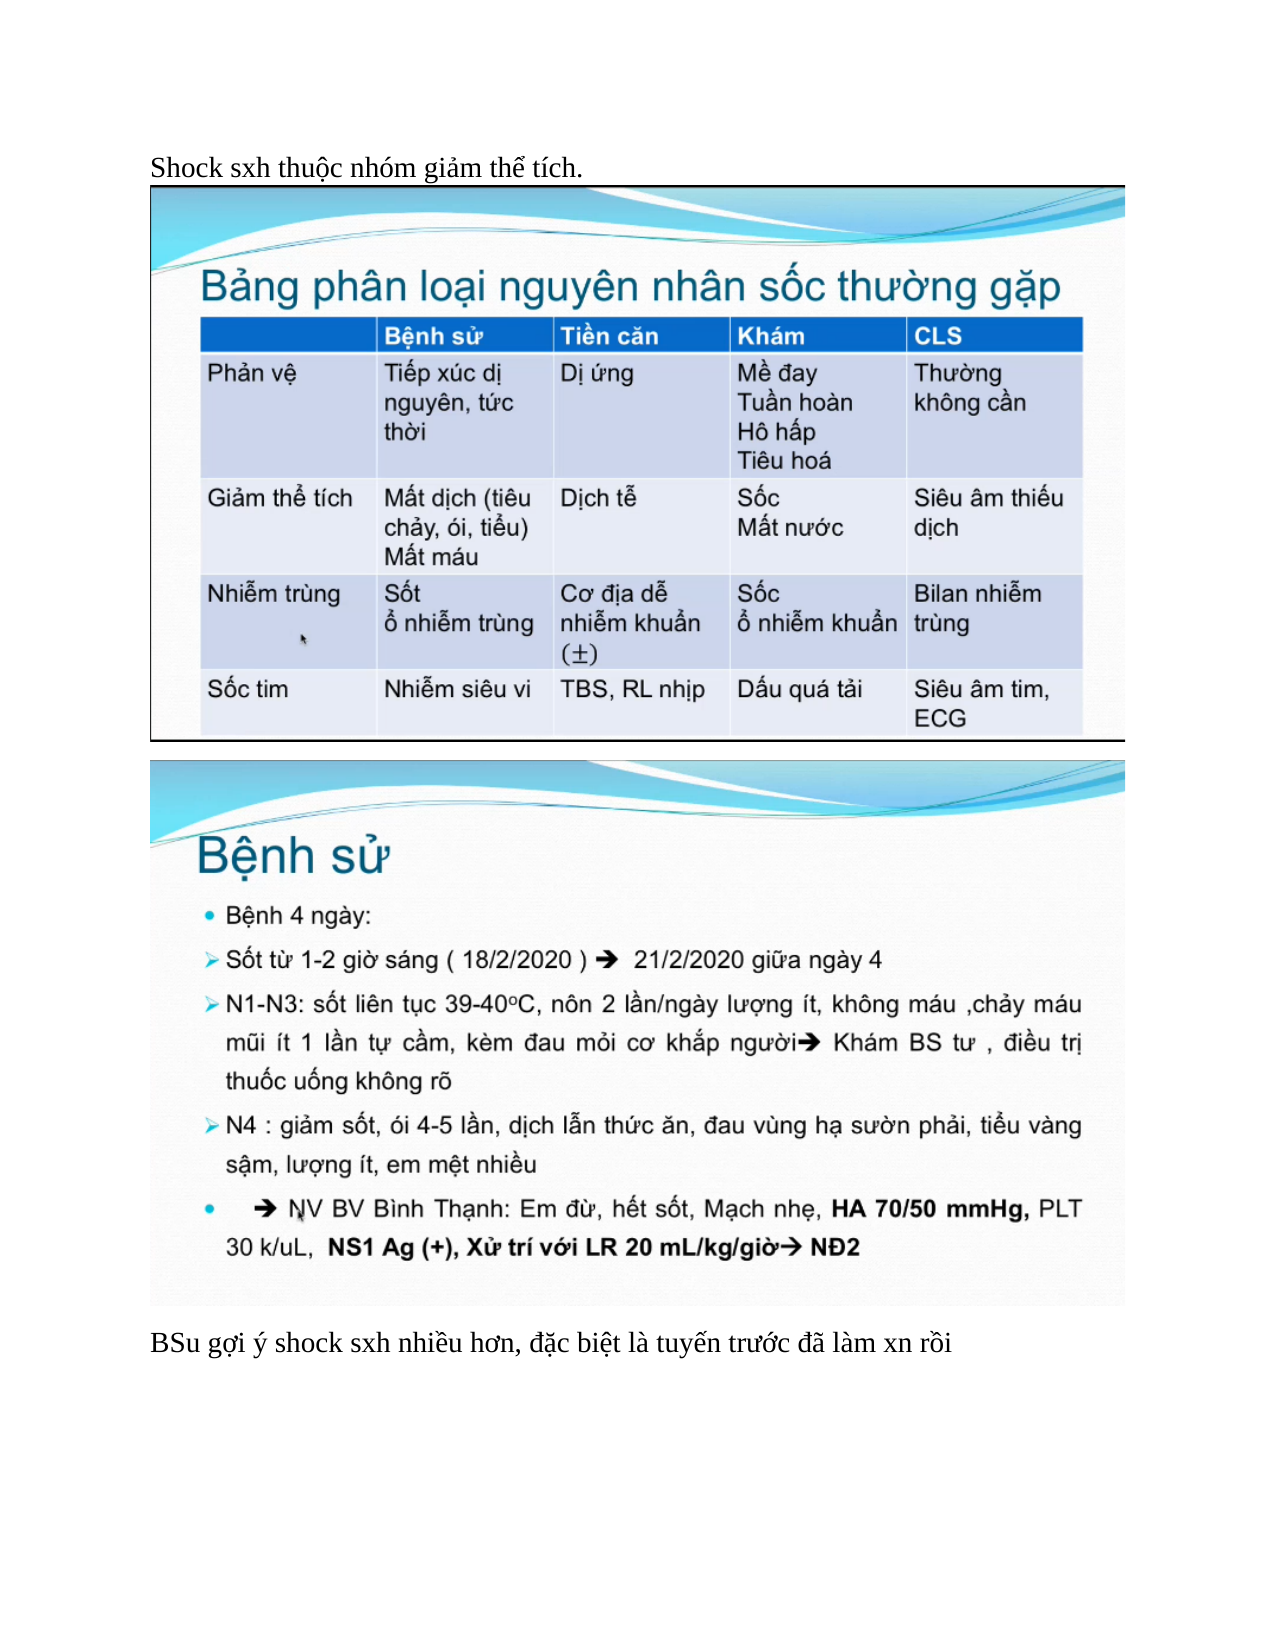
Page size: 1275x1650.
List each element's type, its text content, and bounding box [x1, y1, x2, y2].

text Shock sxh thuộc nhóm giảm thể tích. [150, 150, 1125, 185]
text BSu gợi ý shock sxh nhiều hơn, đặc biệt là tuyến trước đã làm xn rồi [150, 1325, 1125, 1358]
picture [150, 760, 1125, 1306]
picture [150, 185, 1125, 742]
